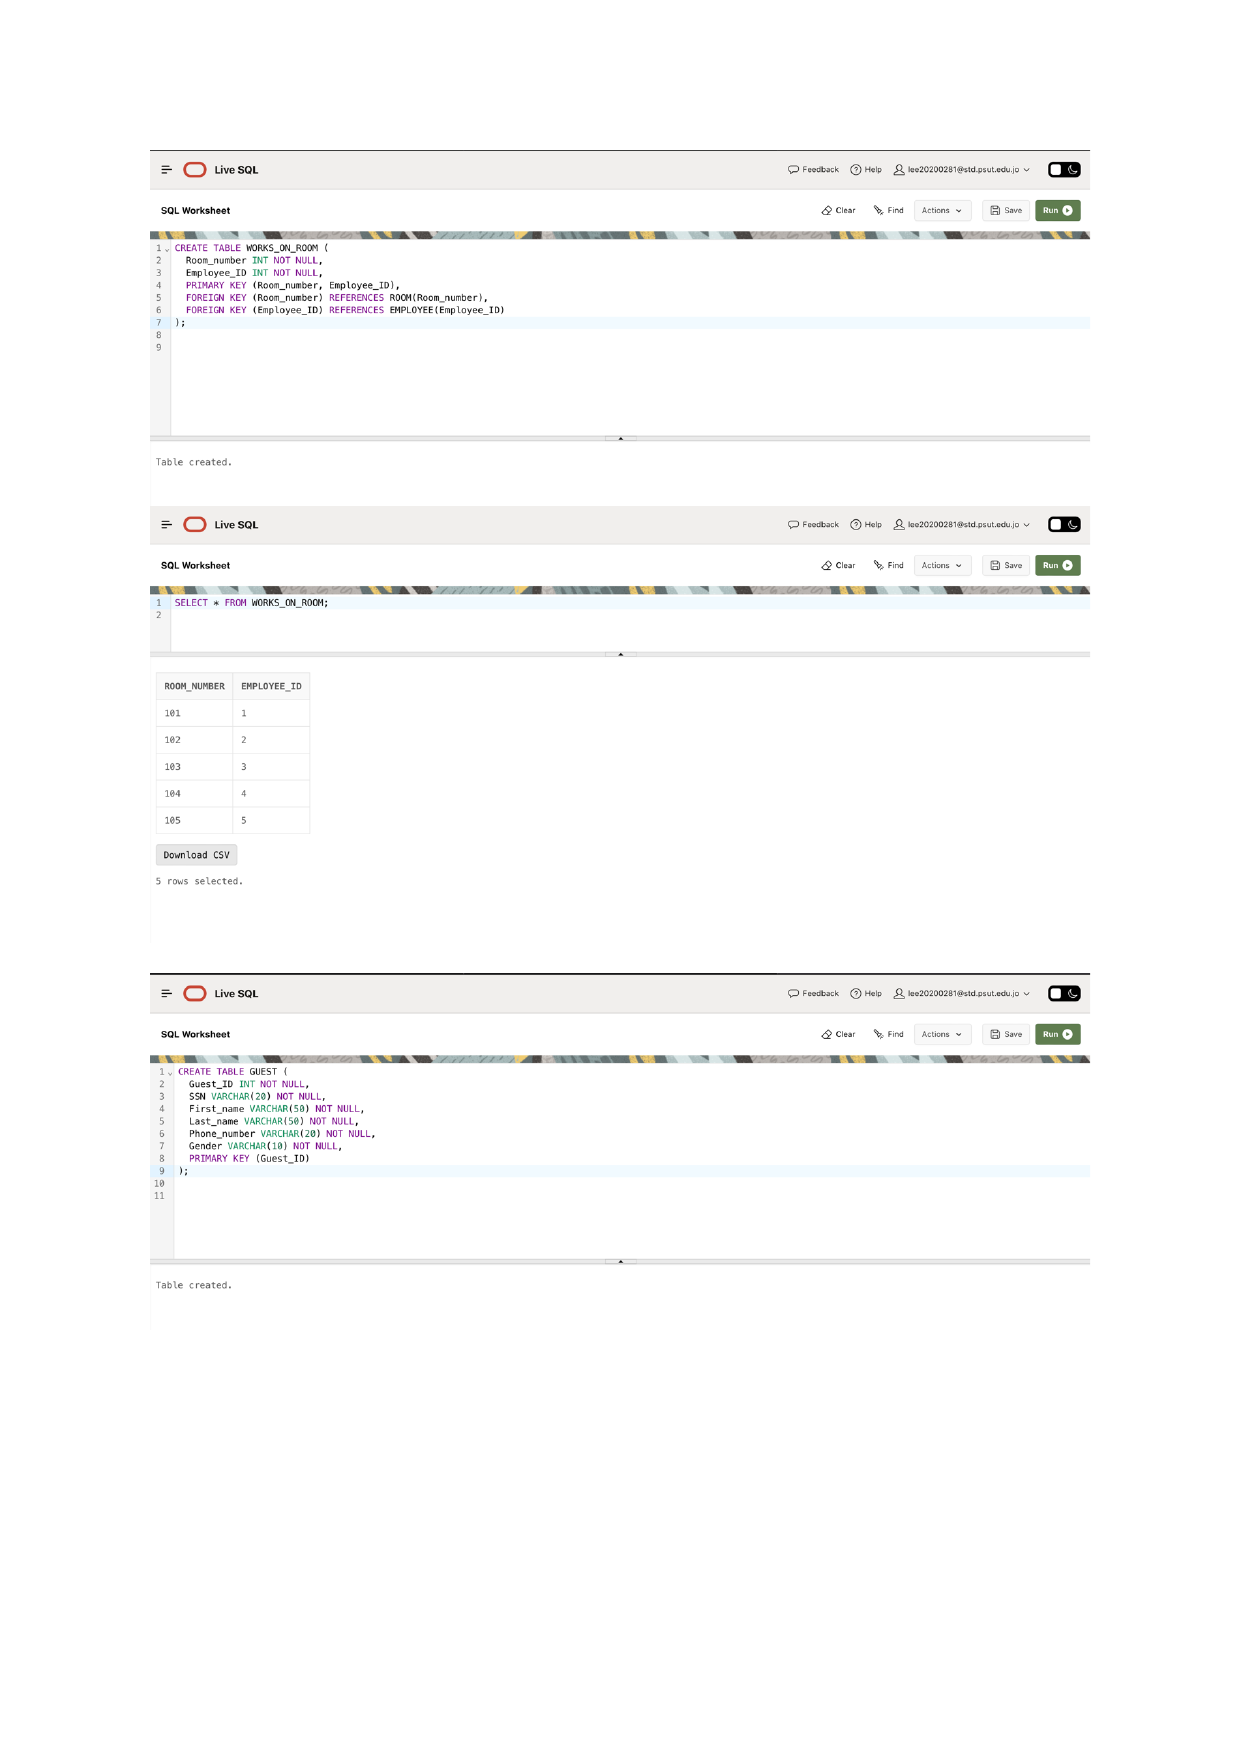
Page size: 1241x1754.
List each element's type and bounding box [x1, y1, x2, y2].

picture [150, 973, 1091, 1330]
picture [150, 150, 1091, 943]
